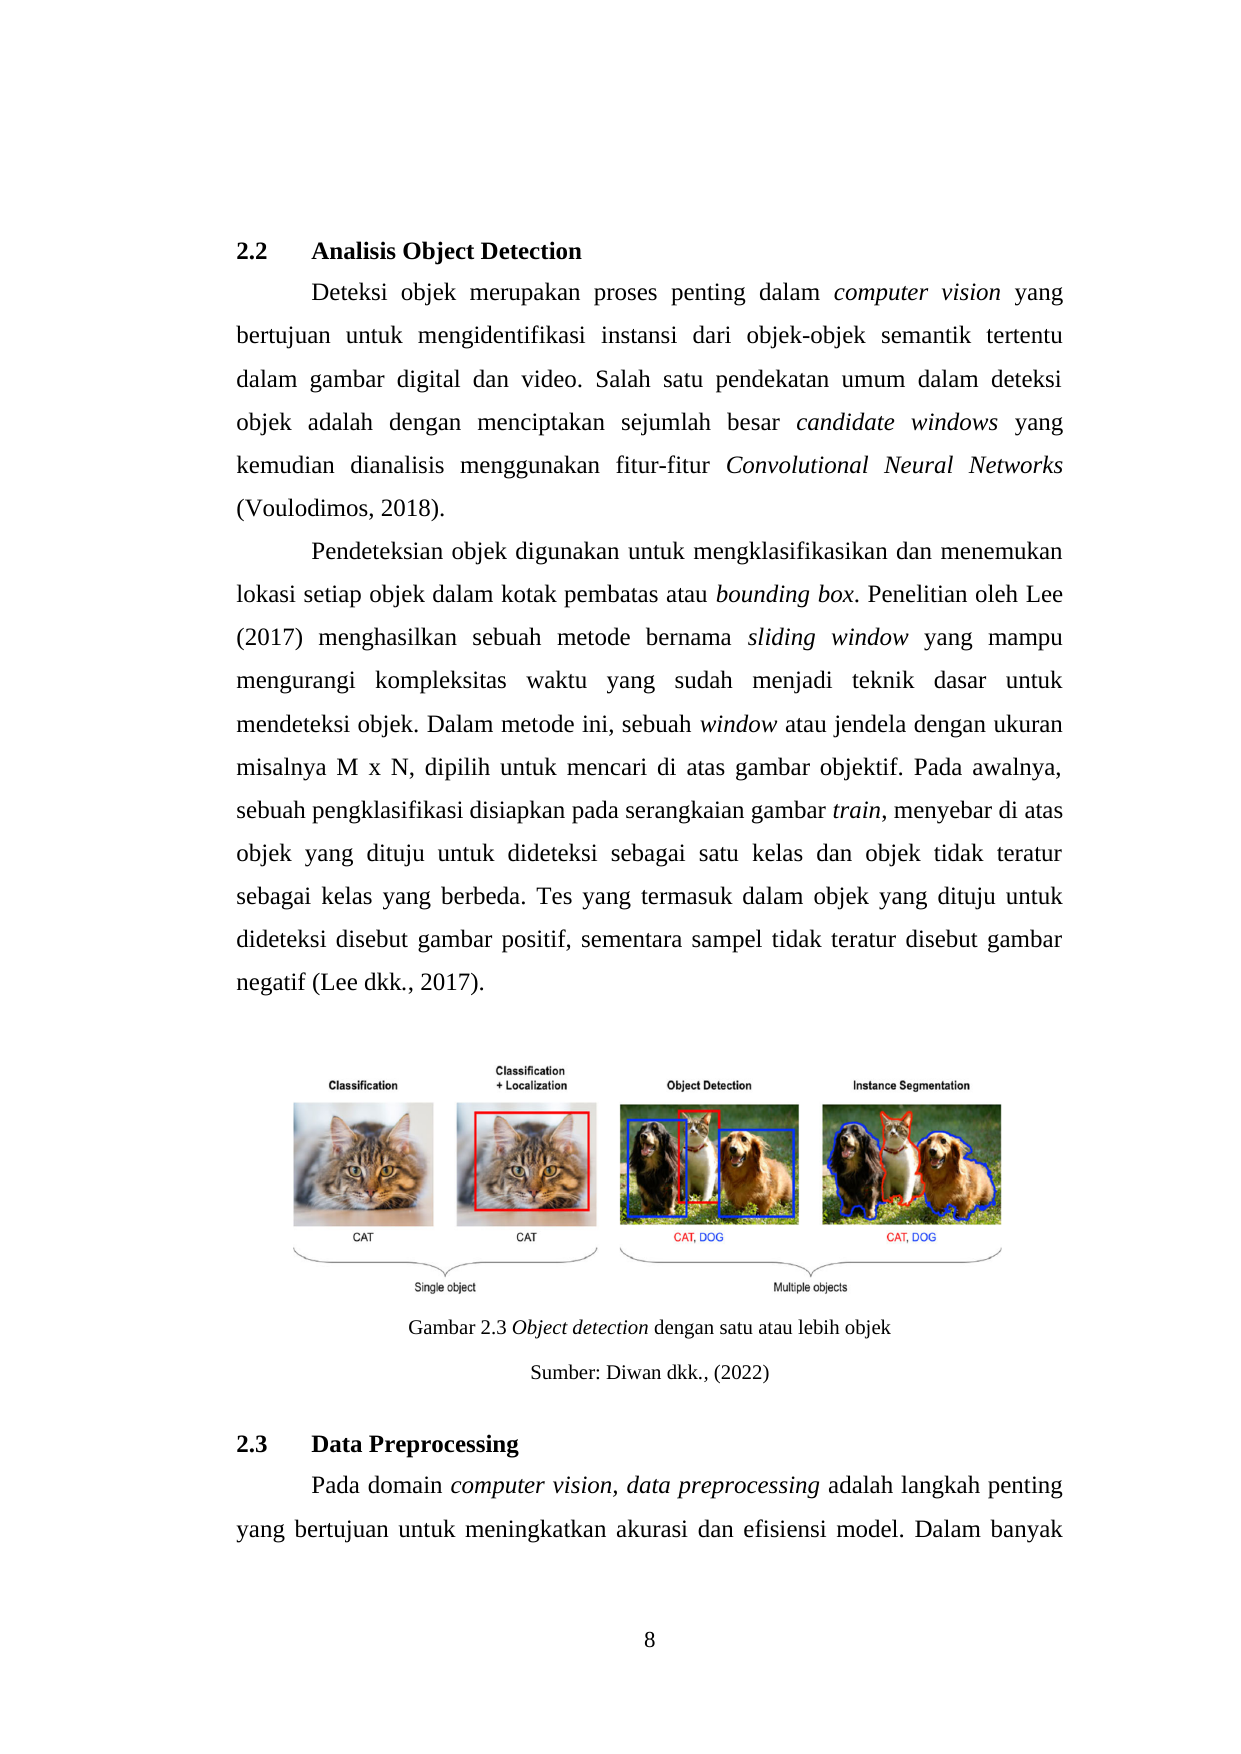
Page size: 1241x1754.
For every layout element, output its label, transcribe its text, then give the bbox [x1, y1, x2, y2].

subtitle 2.2 Analisis Object Detection [236, 236, 1063, 265]
text Sumber: Diwan dkk., (2022) [236, 1360, 1063, 1384]
text Pendeteksian objek digunakan untuk mengklasifikasikan dan menemukan lokasi setiap objek dalam kotak pembatas atau bounding box. Penelitian oleh Lee (2017) menghasilkan sebuah metode bernama sliding window yang mampu mengurangi kompleksitas waktu yang sudah menjadi teknik dasar untuk mendeteksi objek. Dalam metode ini, sebuah window atau jendela dengan ukuran misalnya M x N, dipilih untuk mencari di atas gambar objektif. Pada awalnya, sebuah pengklasifikasi disiapkan pada serangkaian gambar train, menyebar di atas objek yang dituju untuk dideteksi sebagai satu kelas dan objek tidak teratur sebagai kelas yang berbeda. Tes yang termasuk dalam objek yang dituju untuk dideteksi disebut gambar positif, sementara sampel tidak teratur disebut gambar negatif (Lee dkk., 2017). [236, 536, 1063, 996]
text Deteksi objek merupakan proses penting dalam computer vision yang bertujuan untuk mengidentifikasi instansi dari objek-objek semantik tertentu dalam gambar digital dan video. Salah satu pendekatan umum dalam deteksi objek adalah dengan menciptakan sejumlah besar candidate windows yang kemudian dianalisis menggunakan fitur-fitur Convolutional Neural Networks (Voulodimos, 2018). [236, 277, 1063, 522]
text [236, 1471, 1063, 1542]
subtitle 2.3 Data Preprocessing [236, 1429, 1063, 1458]
picture [271, 1053, 1028, 1302]
text Gambar 2.1 Object detection dengan satu atau lebih objek [236, 1315, 1063, 1339]
